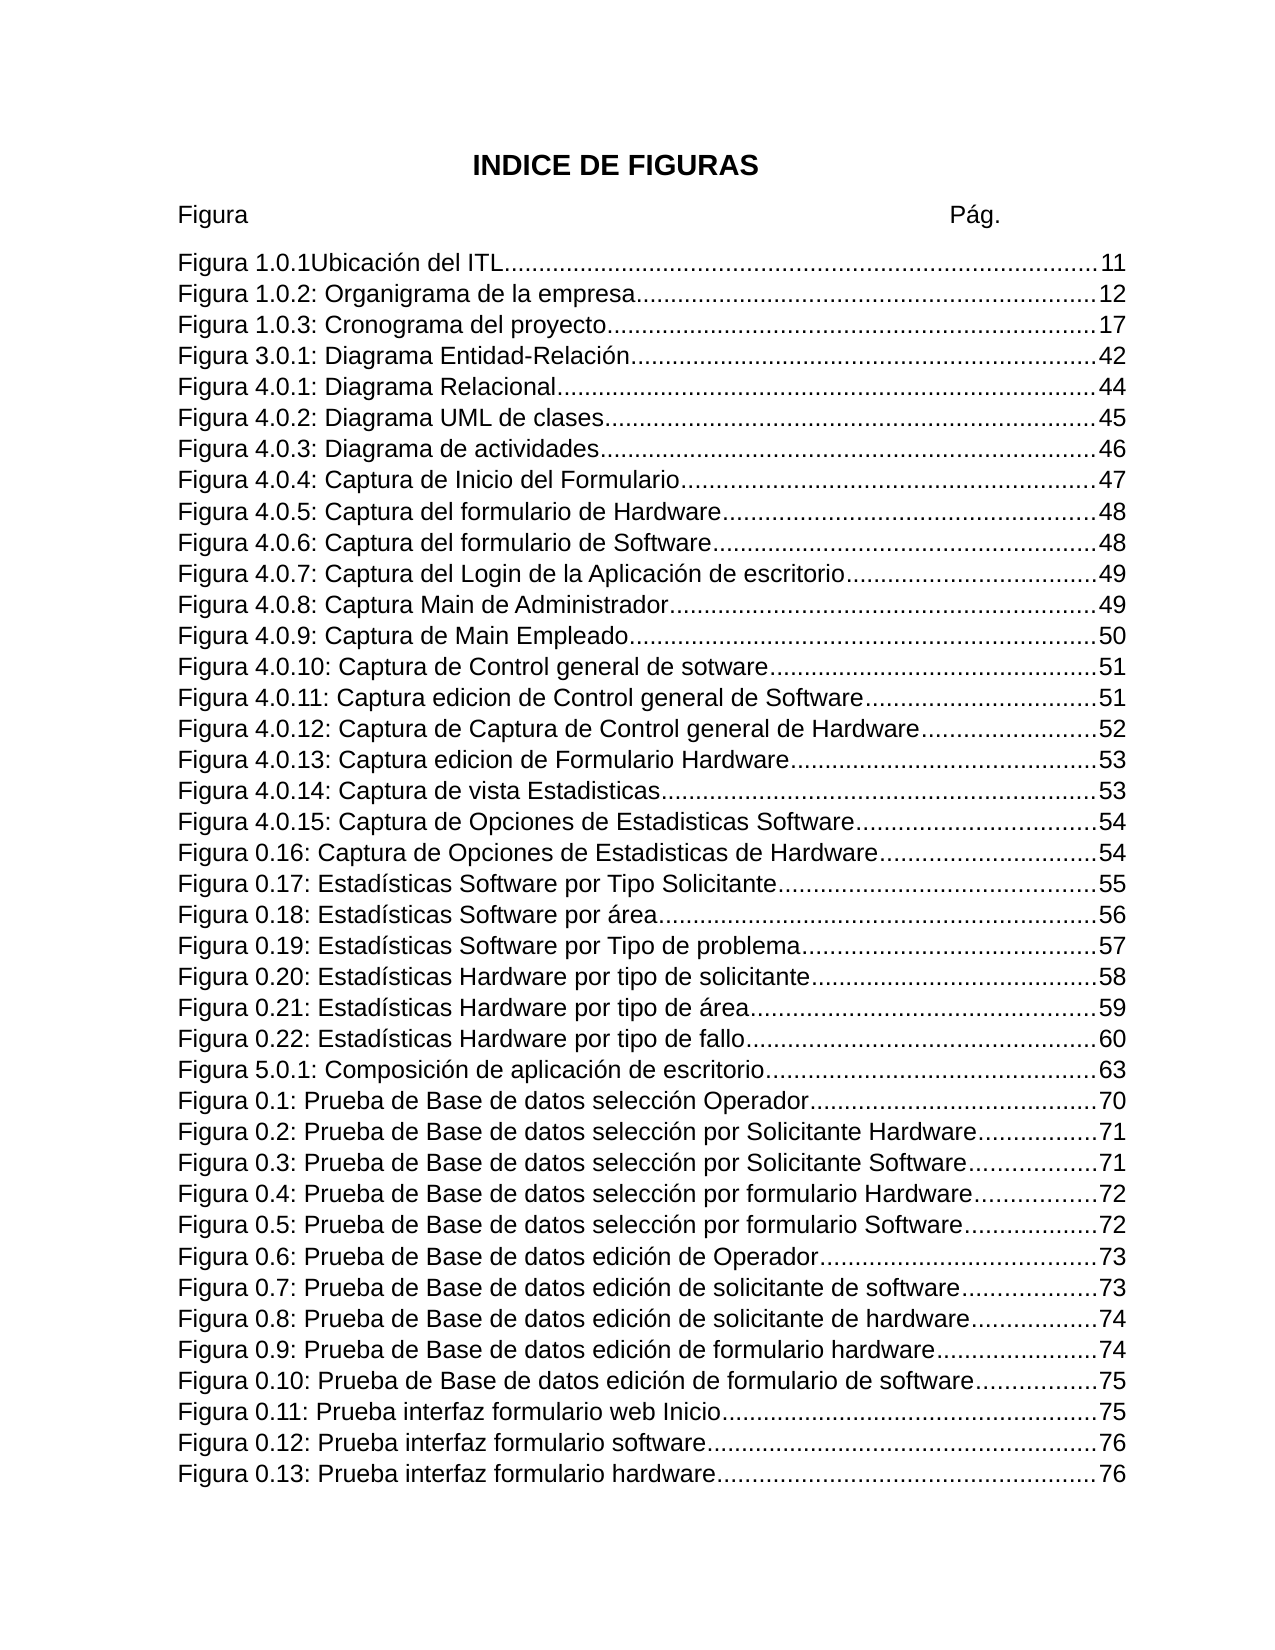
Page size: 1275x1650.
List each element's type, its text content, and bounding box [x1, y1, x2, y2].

text Figura 0.20: Estadísticas Hardware por tipo de solicitante 58 [177, 962, 1127, 991]
text Figura 0.17: Estadísticas Software por Tipo Solicitante 55 [177, 869, 1127, 898]
text Figura 0.4: Prueba de Base de datos selección por formulario Hardware 72 [177, 1179, 1127, 1208]
text Figura 1.0.1Ubicación del ITL 11 [177, 248, 1127, 277]
text Figura 4.0.3: Diagrama de actividades 46 [177, 434, 1127, 463]
text Figura 0.2: Prueba de Base de datos selección por Solicitante Hardware 71 [177, 1117, 1127, 1146]
text Figura 4.0.7: Captura del Login de la Aplicación de escritorio 49 [177, 559, 1127, 587]
text Figura 4.0.5: Captura del formulario de Hardware 48 [177, 497, 1127, 525]
text Figura 0.12: Prueba interfaz formulario software 76 [177, 1428, 1127, 1457]
text Figura 4.0.13: Captura edicion de Formulario Hardware 53 [177, 745, 1127, 774]
text Figura 0.10: Prueba de Base de datos edición de formulario de software 75 [177, 1366, 1127, 1394]
text Figura 0.3: Prueba de Base de datos selección por Solicitante Software 71 [177, 1148, 1127, 1177]
text Figura 4.0.10: Captura de Control general de sotware 51 [177, 652, 1127, 681]
text Figura 4.0.6: Captura del formulario de Software 48 [177, 528, 1127, 556]
text Figura 4.0.8: Captura Main de Administrador 49 [177, 590, 1127, 618]
text INDICE DE FIGURAS [177, 148, 1127, 181]
text Figura 4.0.9: Captura de Main Empleado 50 [177, 621, 1127, 649]
text Figura 4.0.15: Captura de Opciones de Estadisticas Software 54 [177, 807, 1127, 836]
text Figura 0.11: Prueba interfaz formulario web Inicio 75 [177, 1397, 1127, 1426]
text Figura 0.6: Prueba de Base de datos edición de Operador 73 [177, 1242, 1127, 1270]
text Figura 0.13: Prueba interfaz formulario hardware 76 [177, 1459, 1127, 1488]
text Figura 4.0.2: Diagrama UML de clases 45 [177, 403, 1127, 432]
text Figura 0.8: Prueba de Base de datos edición de solicitante de hardware 74 [177, 1304, 1127, 1332]
text Figura 4.0.14: Captura de vista Estadisticas 53 [177, 776, 1127, 805]
text Figura 0.7: Prueba de Base de datos edición de solicitante de software 73 [177, 1273, 1127, 1301]
text Figura 0.21: Estadísticas Hardware por tipo de área 59 [177, 993, 1127, 1022]
text Figura 1.0.2: Organigrama de la empresa 12 [177, 279, 1127, 308]
text Figura 4.0.11: Captura edicion de Control general de Software 51 [177, 683, 1127, 712]
text Figura 0.22: Estadísticas Hardware por tipo de fallo 60 [177, 1024, 1127, 1053]
text Figura 0.5: Prueba de Base de datos selección por formulario Software 72 [177, 1211, 1127, 1239]
text Figura 4.0.1: Diagrama Relacional 44 [177, 372, 1127, 401]
text Figura 0.19: Estadísticas Software por Tipo de problema 57 [177, 931, 1127, 960]
text Figura 4.0.4: Captura de Inicio del Formulario 47 [177, 466, 1127, 494]
text Figura 0.16: Captura de Opciones de Estadisticas de Hardware 54 [177, 838, 1127, 867]
text Figura 1.0.3: Cronograma del proyecto 17 [177, 310, 1127, 339]
text Figura 0.18: Estadísticas Software por área 56 [177, 900, 1127, 929]
text Figura 3.0.1: Diagrama Entidad-Relación 42 [177, 341, 1127, 370]
text Figura 4.0.12: Captura de Captura de Control general de Hardware 52 [177, 714, 1127, 743]
text Figura 0.1: Prueba de Base de datos selección Operador 70 [177, 1086, 1127, 1115]
text Figura Pág. [177, 201, 1127, 229]
text Figura 0.9: Prueba de Base de datos edición de formulario hardware 74 [177, 1335, 1127, 1363]
text Figura 5.0.1: Composición de aplicación de escritorio 63 [177, 1055, 1127, 1084]
